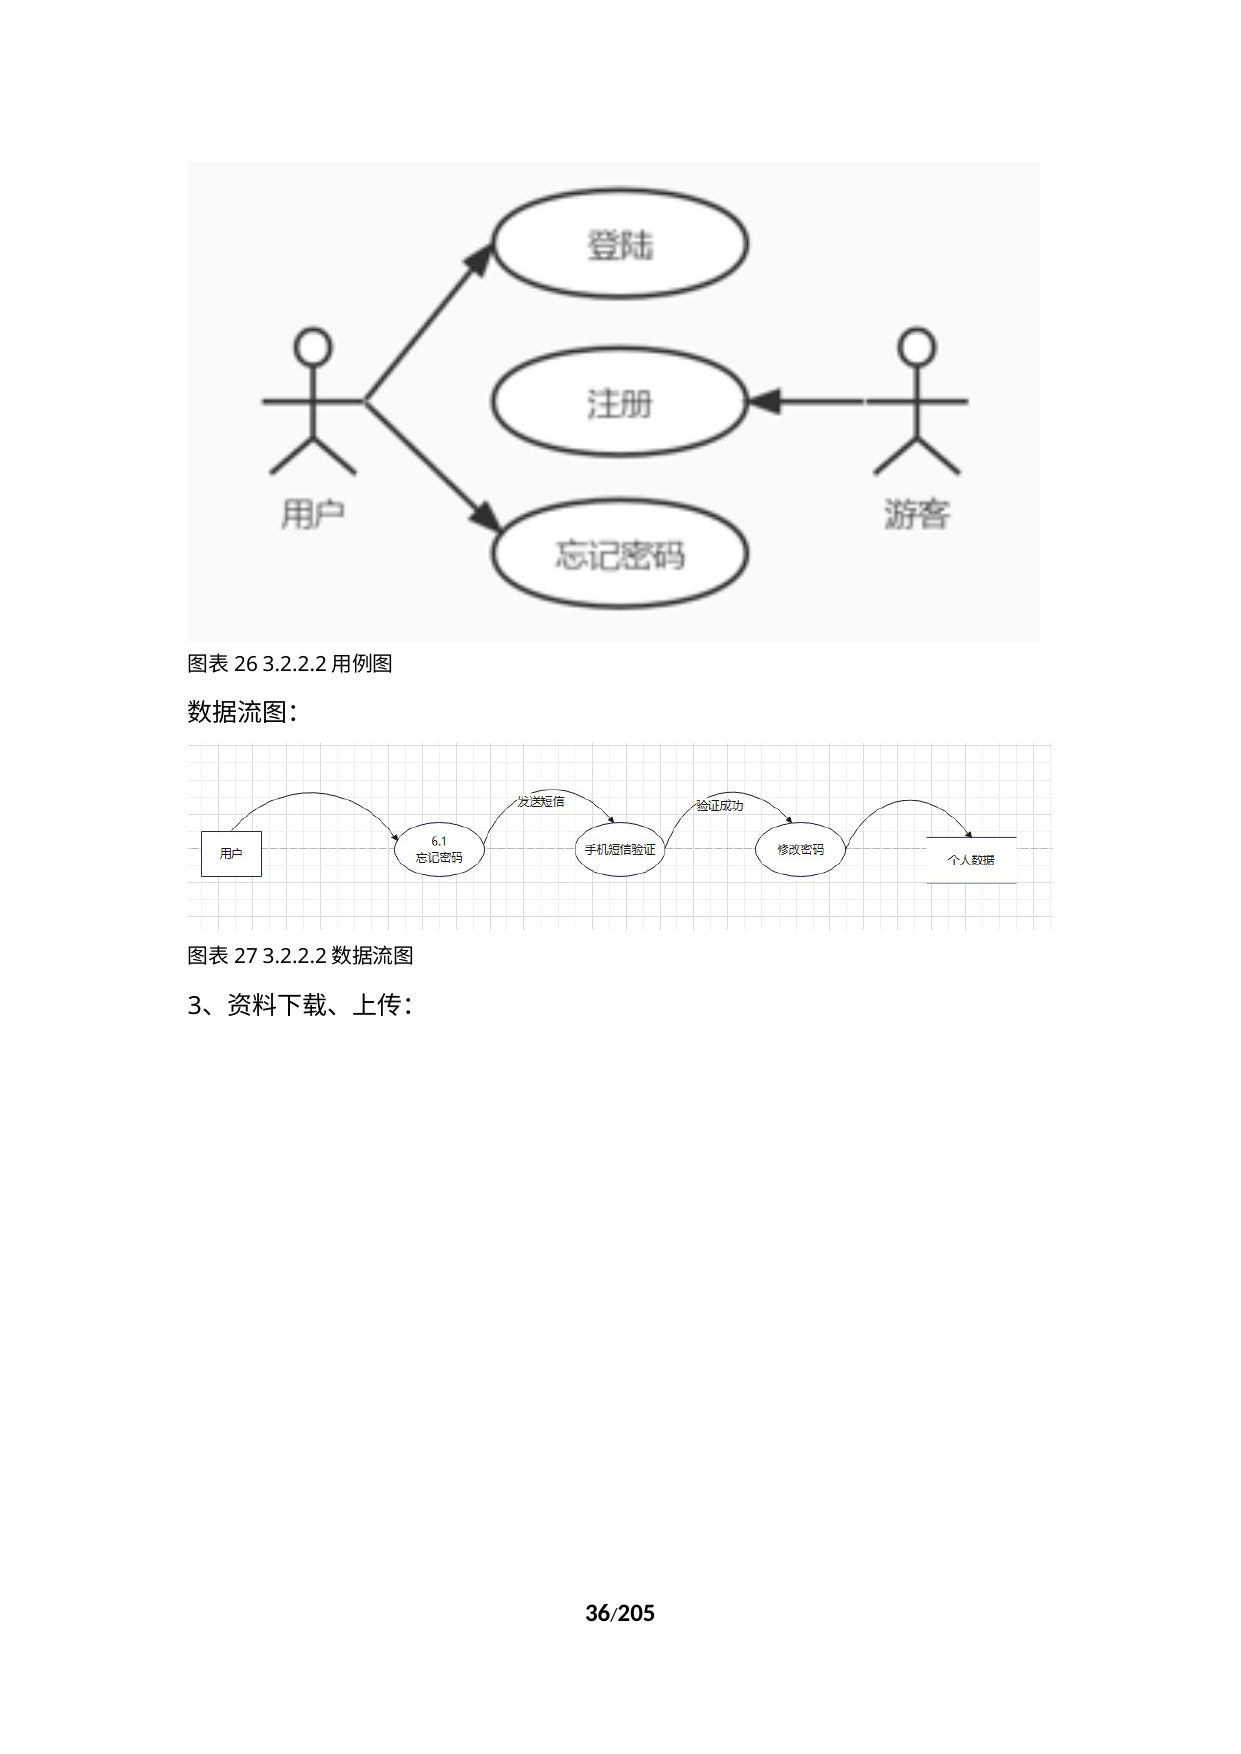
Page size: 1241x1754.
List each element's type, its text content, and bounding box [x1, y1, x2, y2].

text 数据流图： [187, 678, 1053, 743]
text 图表 26 3.2.2.2用例图 [187, 646, 1053, 678]
picture [187, 743, 1053, 930]
text 图表 27 3.2.2.2数据流图 [187, 938, 1053, 971]
text 3、资料下载、上传： [187, 971, 1053, 1036]
